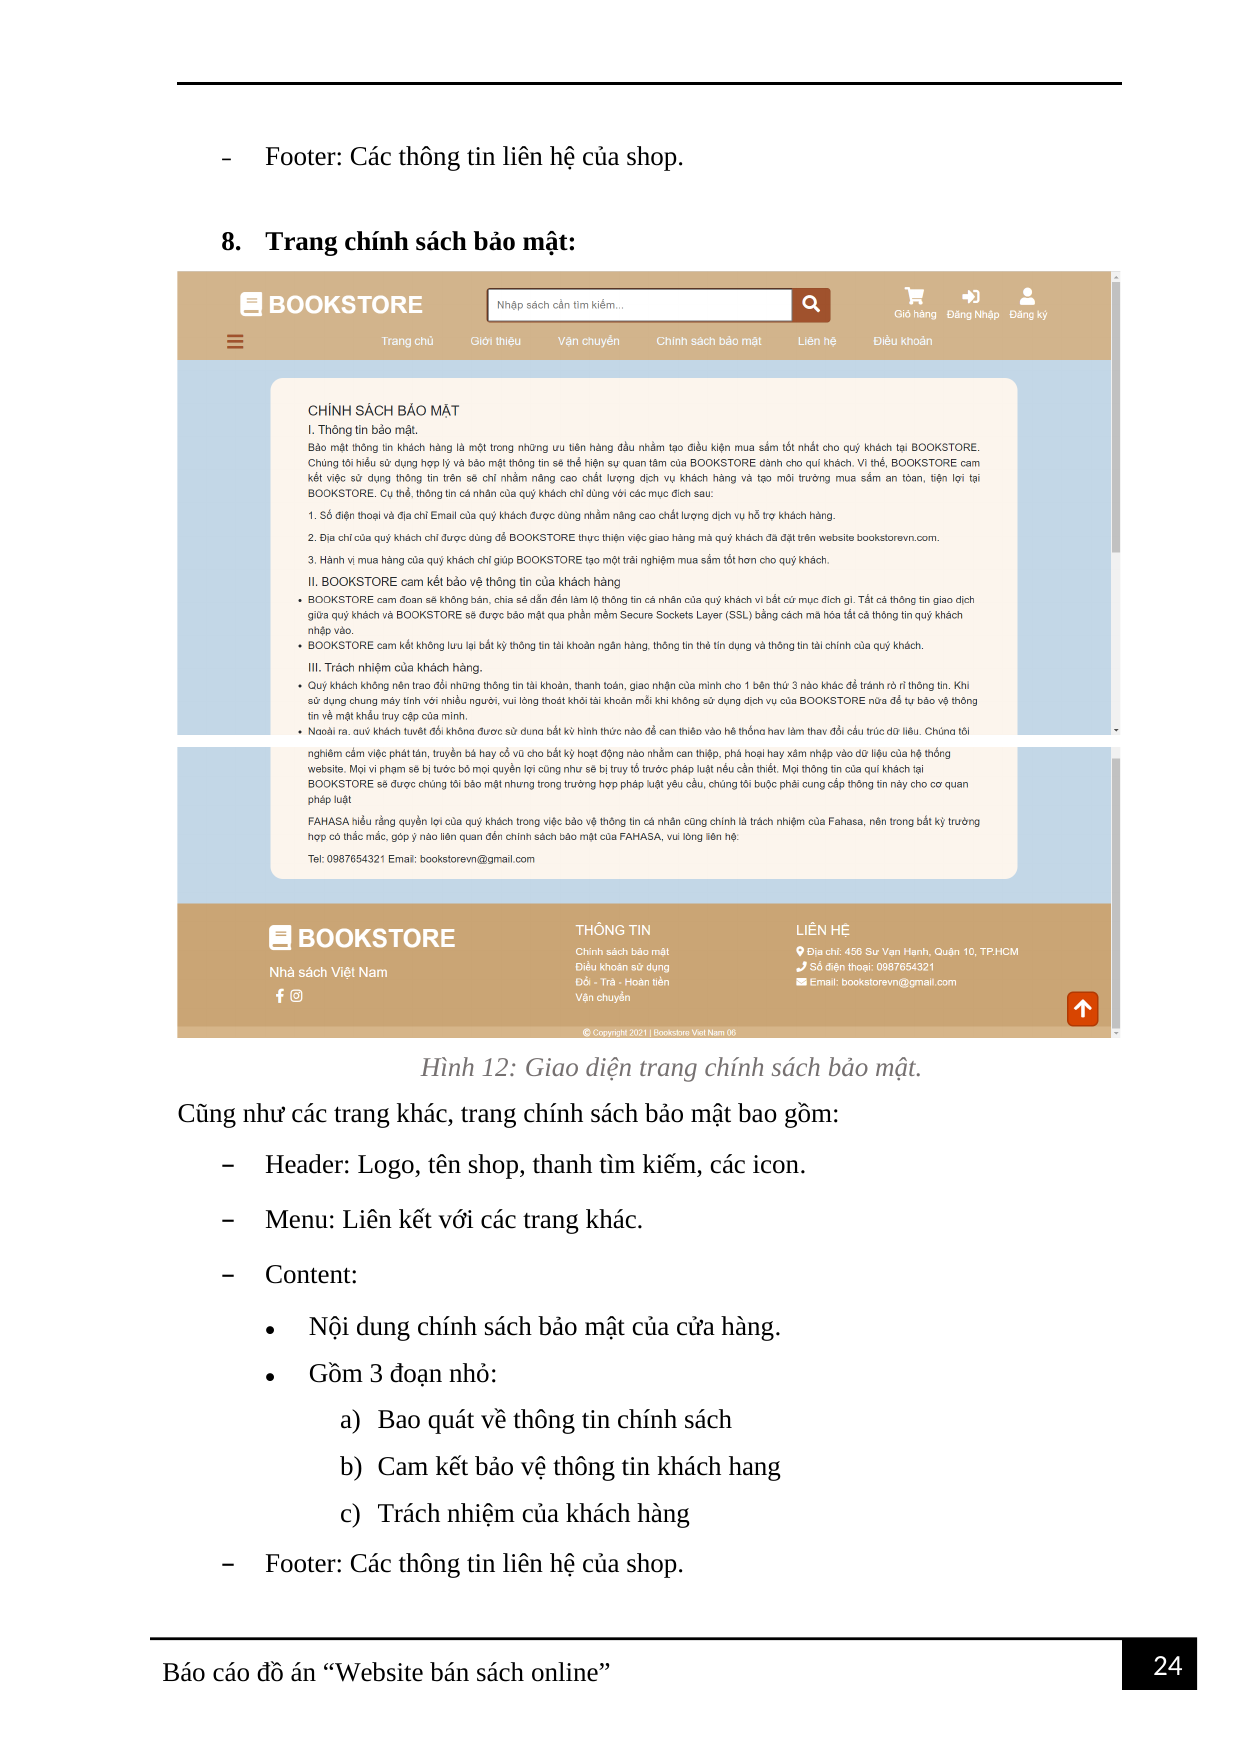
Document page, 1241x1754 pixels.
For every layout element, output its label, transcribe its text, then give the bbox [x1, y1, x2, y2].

list Header: Logo, tên shop, thanh tìm kiếm, các icon. [221, 1144, 1122, 1181]
picture [177, 271, 1121, 735]
list Menu: Liên kết với các trang khác. [221, 1199, 1122, 1236]
text Hình 12: Giao diện trang chính sách bảo mật. [221, 1051, 1122, 1082]
list Footer: Các thông tin liên hệ của shop. [221, 1543, 1122, 1580]
text Cũng như các trang khác, trang chính sách bảo mật bao gồm: [177, 1097, 1122, 1128]
list Nội dung chính sách bảo mật của cửa hàng. [265, 1310, 1122, 1341]
list Trang chính sách bảo mật: [221, 225, 1122, 256]
list Cam kết bảo vệ thông tin khách hang [340, 1450, 1122, 1481]
picture [177, 747, 1121, 1038]
list Footer: Các thông tin liên hệ của shop. [221, 140, 1122, 171]
list Content: [221, 1255, 1122, 1292]
list Trách nhiệm của khách hàng [340, 1497, 1122, 1528]
list Bao quát về thông tin chính sách [340, 1403, 1122, 1434]
list Gồm 3 đoạn nhỏ: [265, 1357, 1122, 1388]
